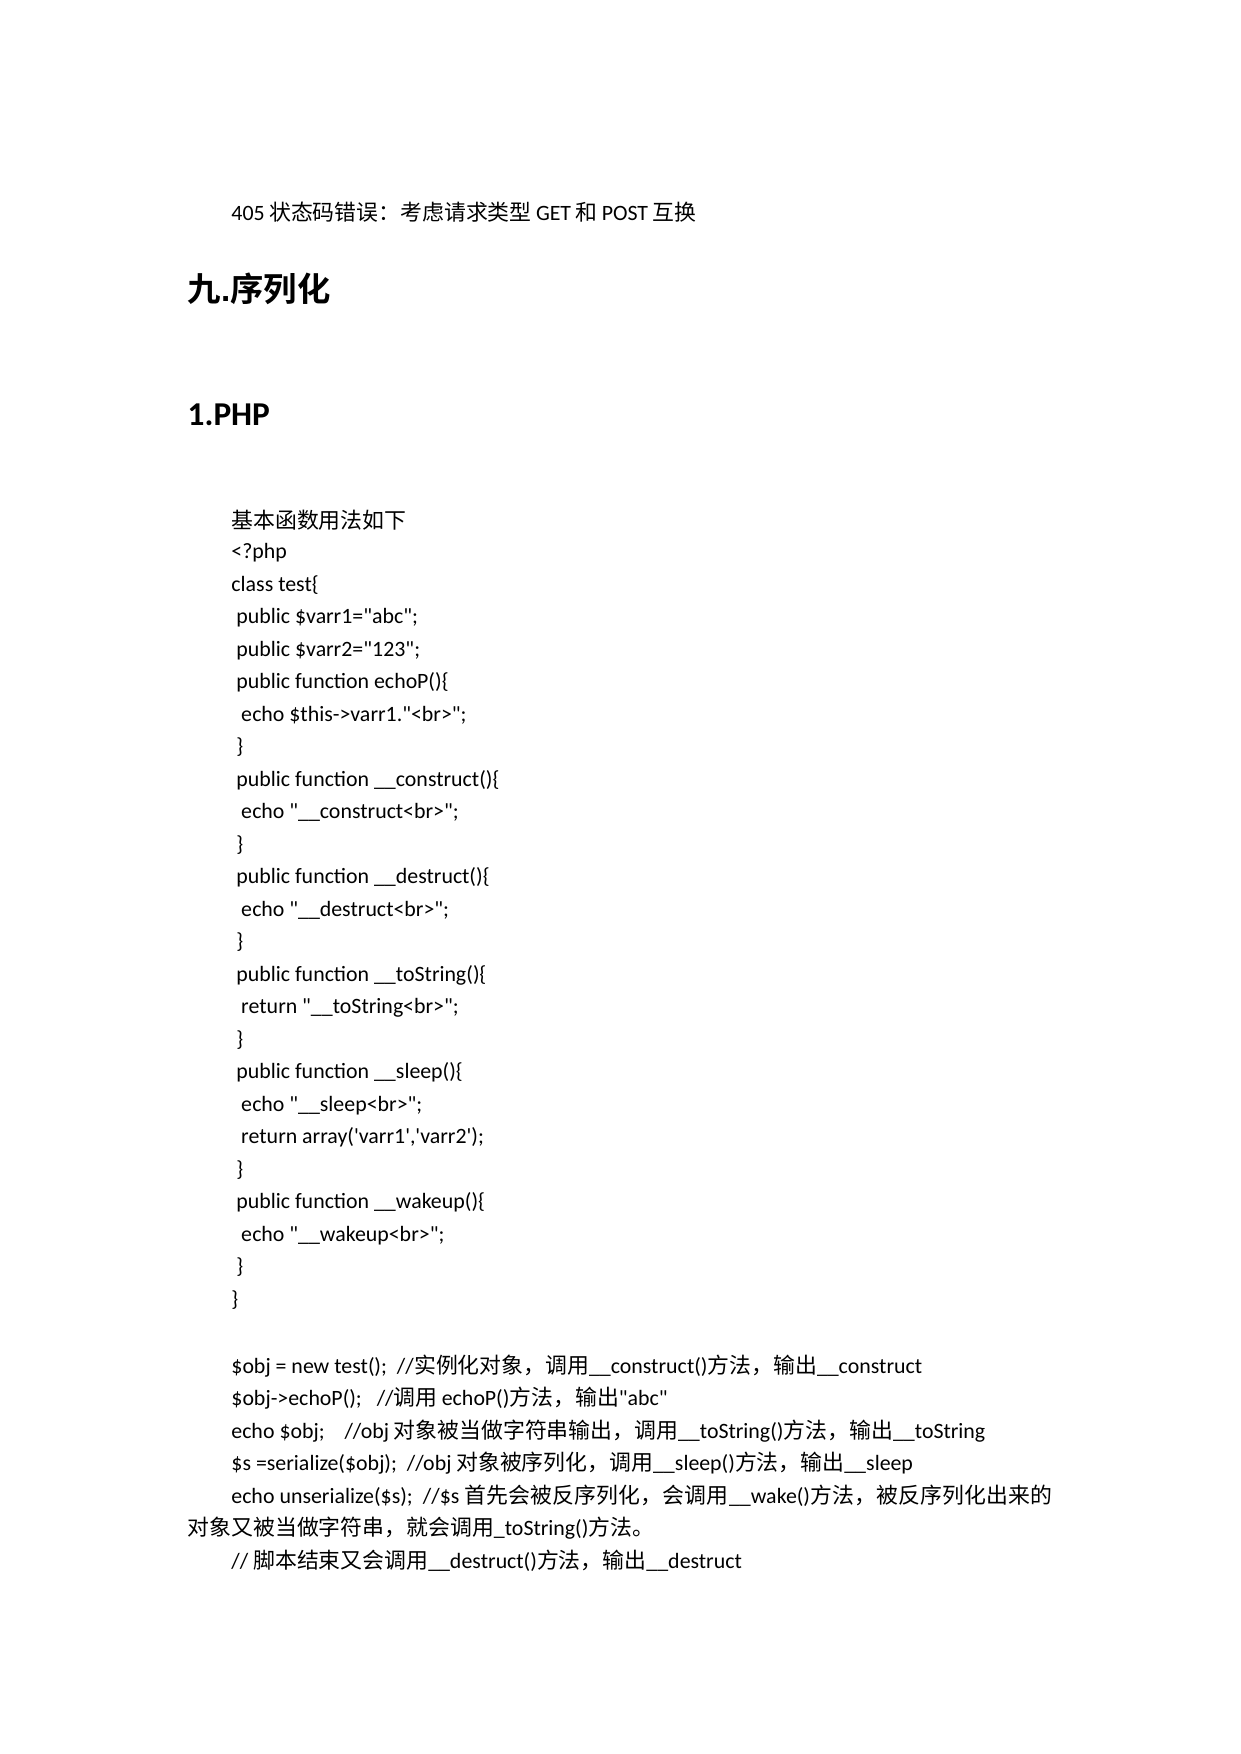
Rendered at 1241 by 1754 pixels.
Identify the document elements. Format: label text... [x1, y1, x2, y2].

list public function echoP(){ [187, 665, 1053, 697]
list <?php [187, 535, 1053, 567]
list public function __sleep(){ [187, 1055, 1053, 1087]
list } [187, 1022, 1053, 1055]
list public $varr1="abc"; [187, 600, 1053, 632]
list } [187, 1282, 1053, 1315]
list return array('varr1','varr2'); [187, 1120, 1053, 1152]
list 405状态码错误：考虑请求类型GET和POST互换 [187, 194, 1053, 227]
list echo "__destruct<br>"; [187, 892, 1053, 925]
list } [187, 730, 1053, 762]
list class test{ [187, 567, 1053, 600]
list echo unserialize($s); //$s首先会被反序列化，会调用__wake()方法，被反序列化出来的对象又被当做字符串，就会调用_toString()方法。 [187, 1477, 1053, 1542]
list $obj->echoP(); //调用echoP()方法，输出"abc" [187, 1380, 1053, 1412]
list echo $obj; //obj对象被当做字符串输出，调用__toString()方法，输出__toString [187, 1412, 1053, 1445]
list public function __destruct(){ [187, 860, 1053, 892]
list echo "__sleep<br>"; [187, 1087, 1053, 1120]
list public function __toString(){ [187, 957, 1053, 990]
list return "__toString<br>"; [187, 990, 1053, 1022]
list echo $this->varr1."<br>"; [187, 697, 1053, 730]
list } [187, 1250, 1053, 1282]
list 基本函数用法如下 [187, 502, 1053, 535]
list $obj = new test(); //实例化对象，调用__construct()方法，输出__construct [187, 1347, 1053, 1380]
list public function __wakeup(){ [187, 1185, 1053, 1217]
list $s =serialize($obj); //obj对象被序列化，调用__sleep()方法，输出__sleep [187, 1445, 1053, 1477]
list } [187, 827, 1053, 860]
list } [187, 1152, 1053, 1185]
list } [187, 925, 1053, 957]
subtitle 1.PHP [187, 381, 1053, 446]
list // 脚本结束又会调用__destruct()方法，输出__destruct [187, 1542, 1053, 1575]
list public function __construct(){ [187, 762, 1053, 795]
list public $varr2="123"; [187, 632, 1053, 665]
subtitle 九.序列化 [187, 254, 1053, 319]
list echo "__wakeup<br>"; [187, 1217, 1053, 1250]
list echo "__construct<br>"; [187, 795, 1053, 827]
